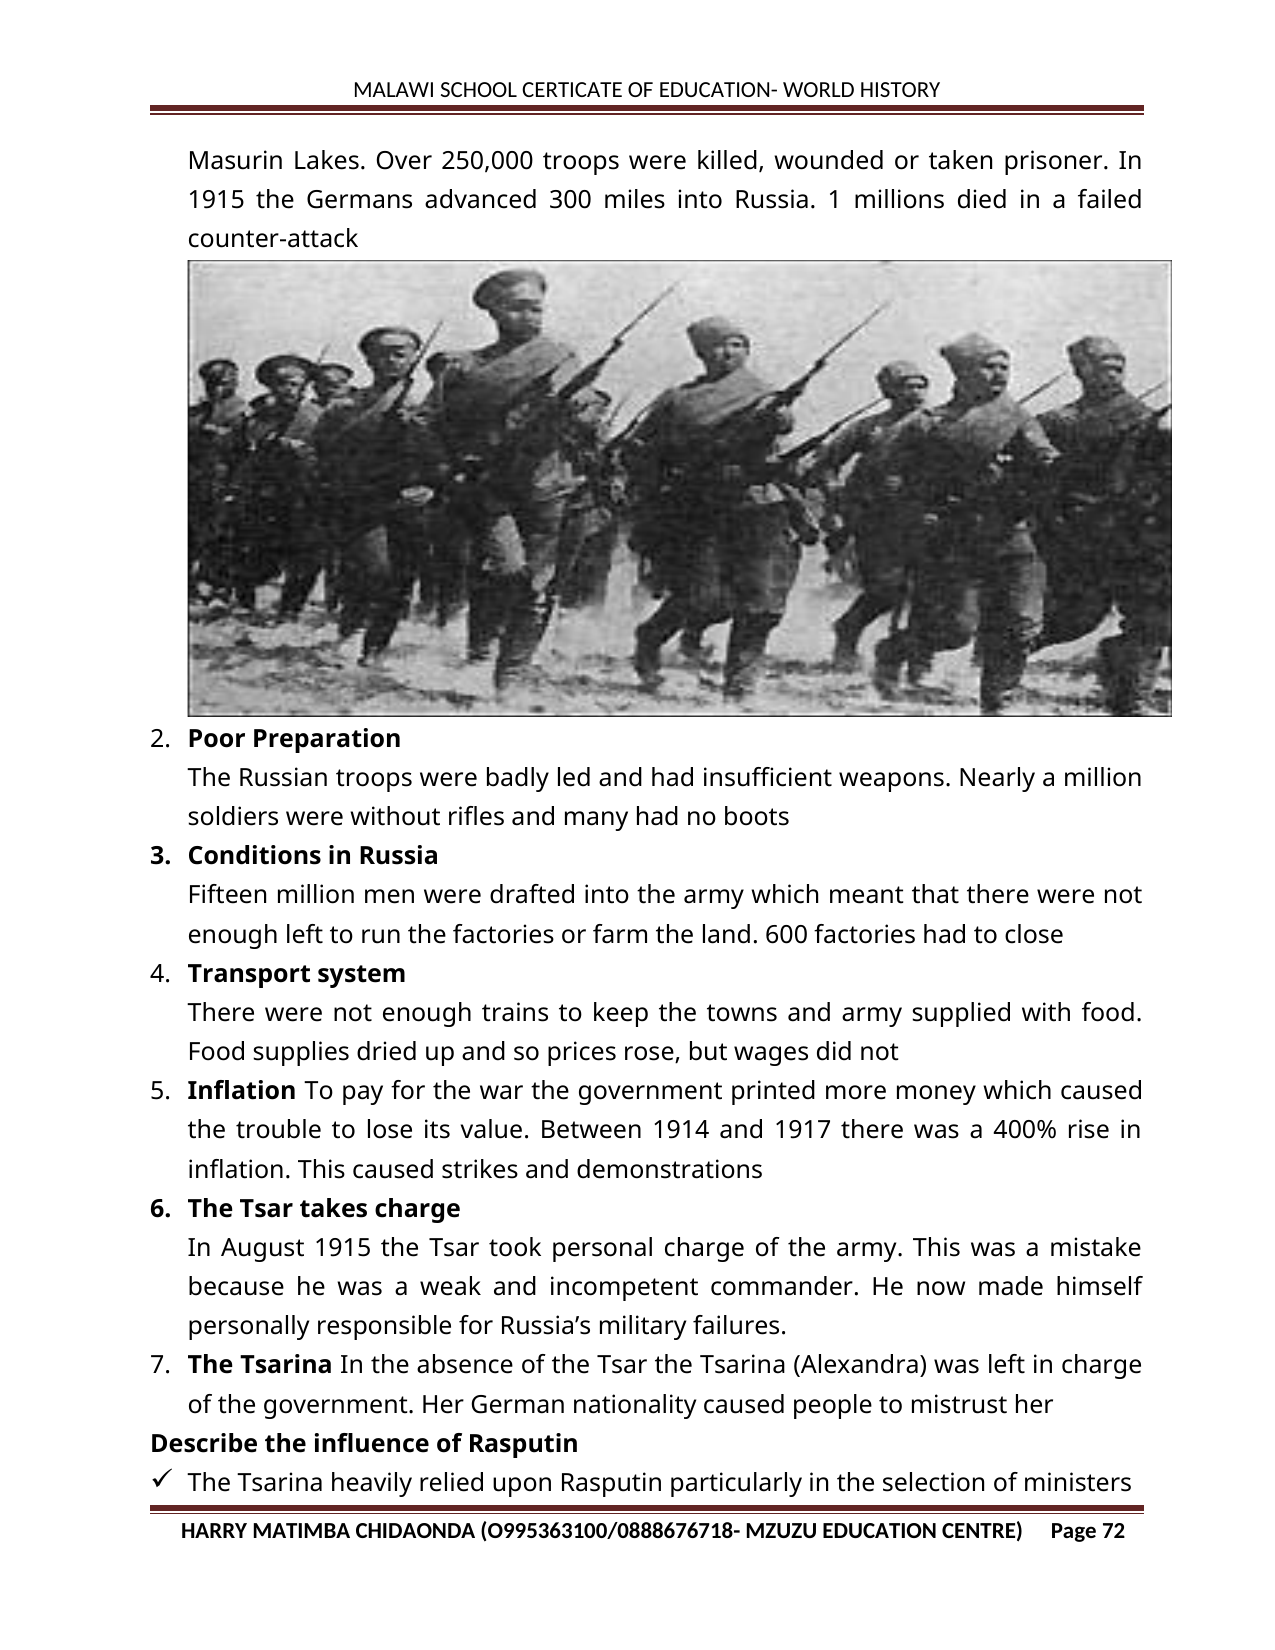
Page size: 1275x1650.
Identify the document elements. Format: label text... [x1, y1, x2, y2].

list Masurin Lakes. Over 250,000 troops were killed, wounded or taken prisoner. In 1915 the Germans advanced 300 miles into Russia. 1 millions died in a failed counter-attack [187, 142, 1144, 255]
list The Tsarina heavily relied upon Rasputin particularly in the selection of ministers [150, 1464, 1144, 1499]
list Inflation To pay for the war the government printed more money which caused the trouble to lose its value. Between 1914 and 1917 there was a 400% rise in inflation. This caused strikes and demonstrations [150, 1073, 1144, 1185]
list The Tsarina In the absence of the Tsar the Tsarina (Alexandra) was left in charge of the government. Her German nationality caused people to mistrust her [150, 1347, 1144, 1420]
text Describe the influence of Rasputin [150, 1425, 1144, 1459]
list In August 1915 the Tsar took personal charge of the army. This was a mistake because he was a weak and incompetent commander. He now made himself personally responsible for Russia’s military failures. [187, 1229, 1144, 1342]
list Fifteen million men were drafted into the army which meant that there were not enough left to run the factories or farm the land. 600 factories had to close [187, 877, 1144, 950]
list Transport system [150, 955, 1144, 989]
list There were not enough trains to keep the towns and army supplied with food. Food supplies dried up and so prices rose, but wages did not [187, 994, 1144, 1068]
list Conditions in Russia [150, 838, 1144, 872]
list The Tsar takes charge [150, 1190, 1144, 1224]
list Poor Preparation [150, 720, 1144, 754]
list The Russian troops were badly led and had insufficient weapons. Nearly a million soldiers were without rifles and many had no boots [187, 759, 1144, 833]
